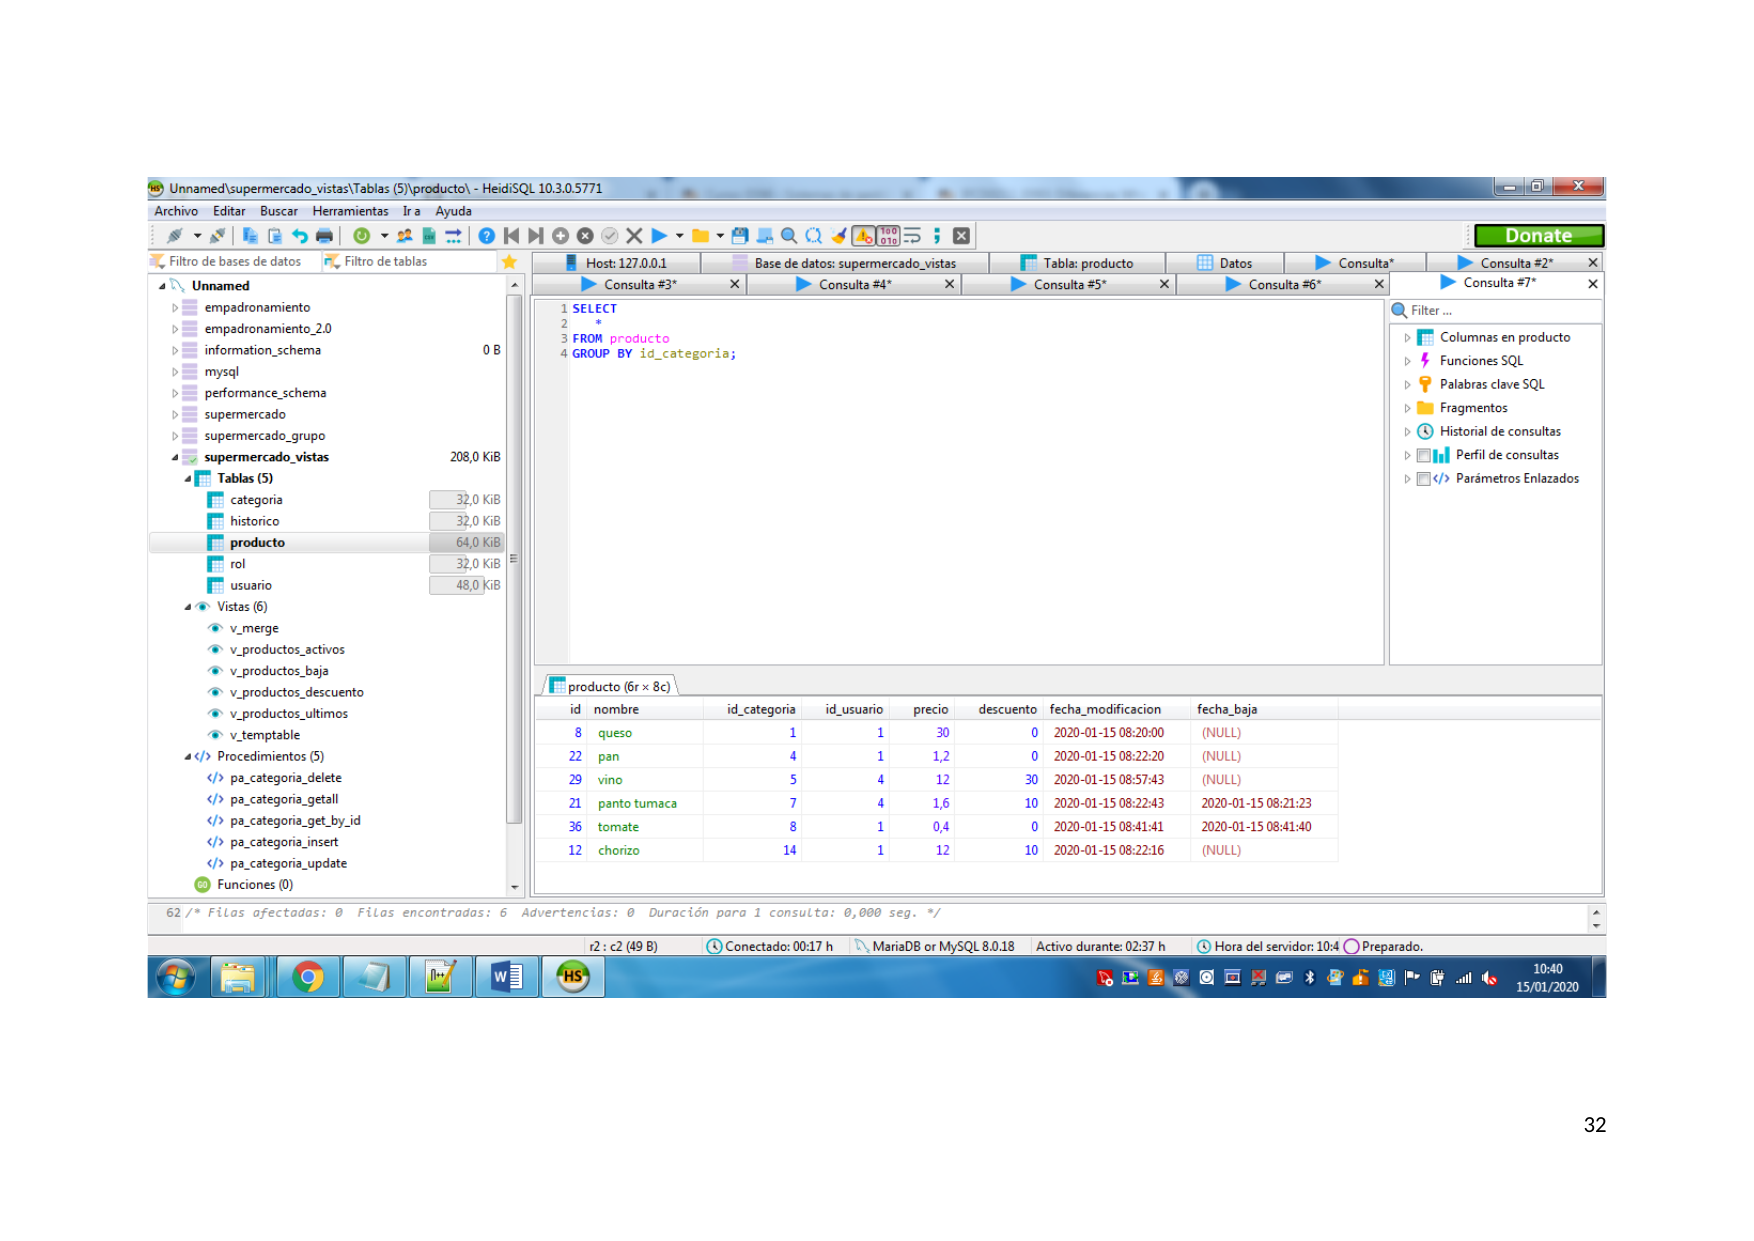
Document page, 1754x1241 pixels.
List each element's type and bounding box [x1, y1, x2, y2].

picture [147, 177, 1607, 998]
